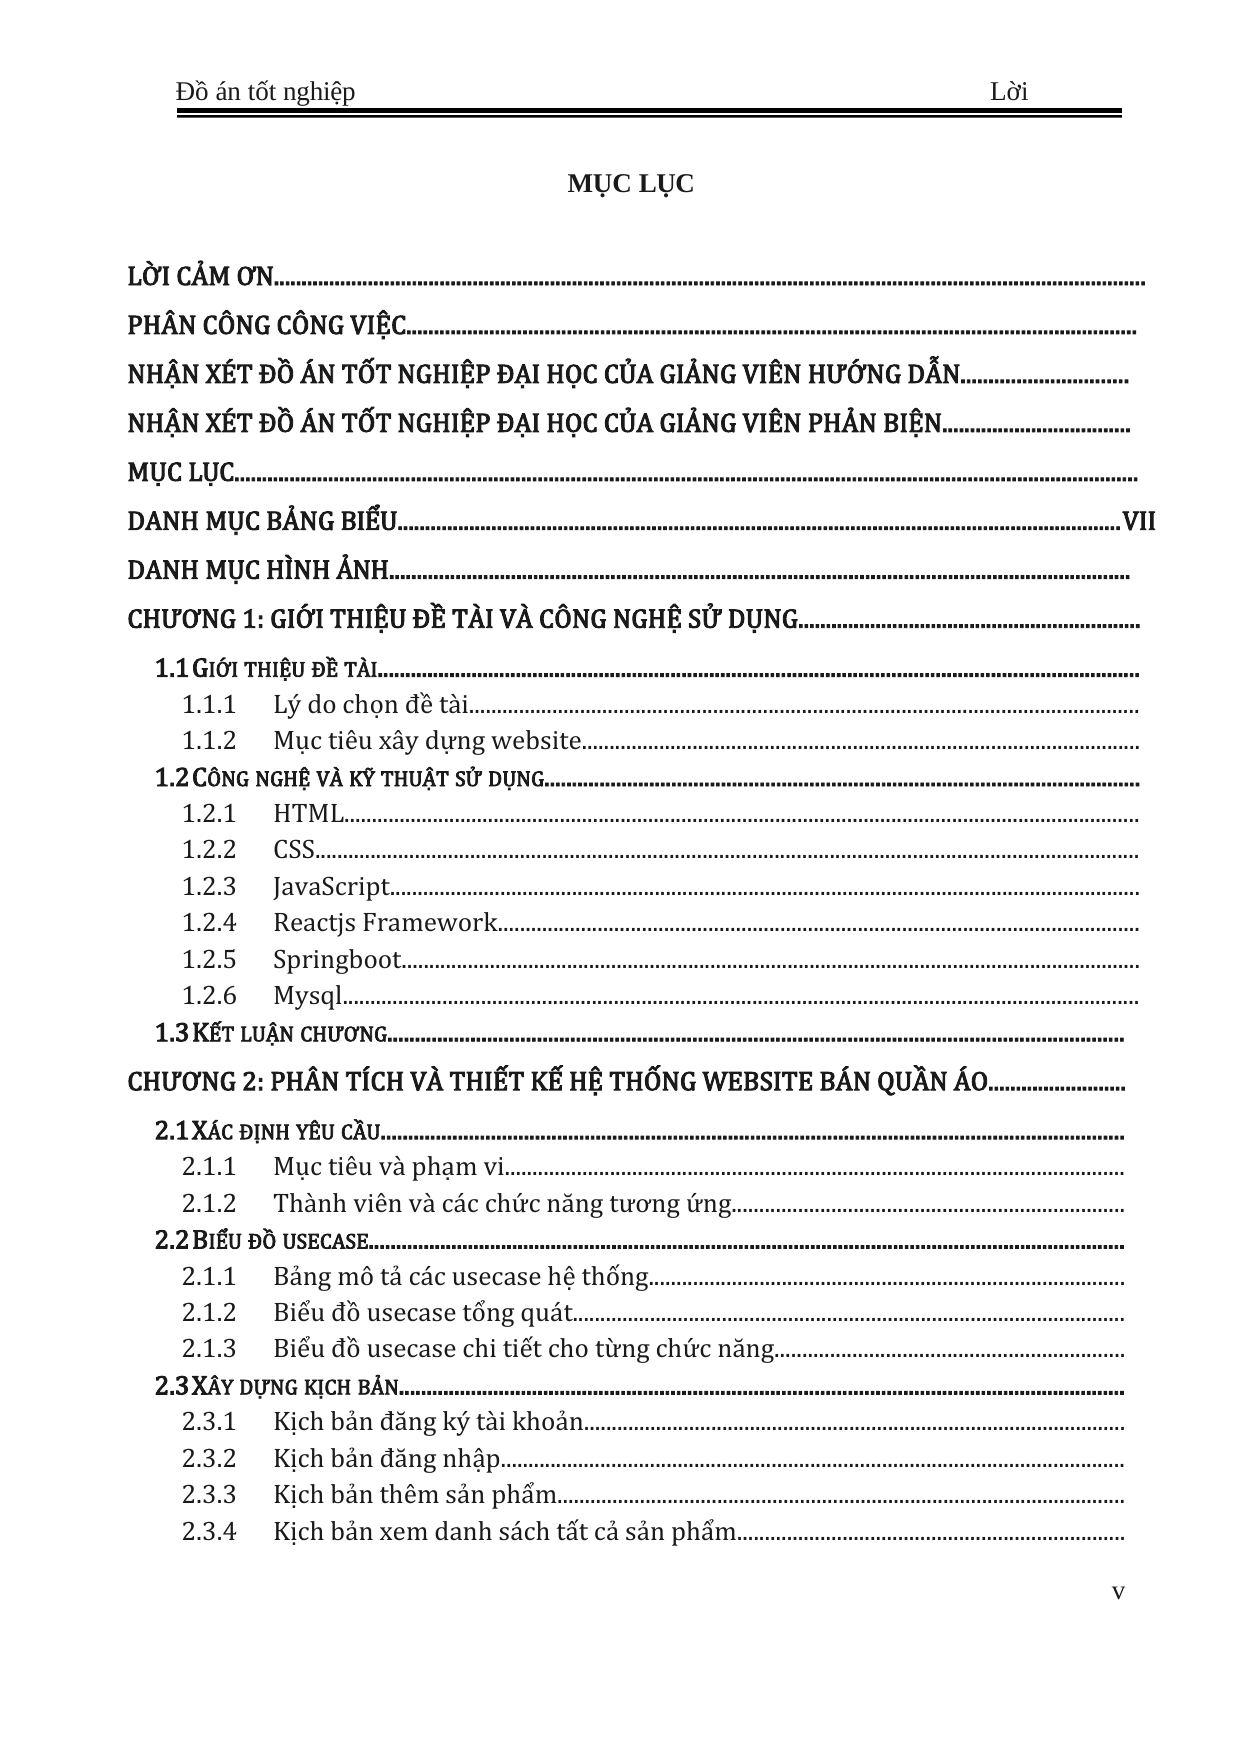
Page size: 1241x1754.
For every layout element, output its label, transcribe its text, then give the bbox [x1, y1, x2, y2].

text 2.1.3 Biểu đồ usecase chi tiết cho từng chức năng 13 [181, 1332, 1125, 1364]
text PHÂN CÔNG CÔNG VIỆC ii [127, 308, 1125, 340]
text 2.3.2 Kịch bản đăng nhập 19 [181, 1441, 1125, 1473]
text 2.3.1 Kịch bản đăng ký tài khoản 18 [181, 1405, 1125, 1437]
text 1.2.2 CSS 3 [181, 833, 1125, 865]
text 2.2 Biểu đồ usecase 11 [154, 1223, 1125, 1254]
text 1.2.5 Springboot 6 [181, 942, 1125, 974]
text 2.1.2 Thành viên và các chức năng tương ứng 11 [181, 1186, 1125, 1218]
text 1.2.4 Reactjs Framework 4 [181, 906, 1125, 938]
text NHẬN XÉT ĐỒ ÁN TỐT NGHIỆP ĐẠI HỌC CỦA GIẢNG VIÊN HƯỚNG DẪN iii [127, 357, 1125, 389]
text CHƯƠNG 2: PHÂN TÍCH VÀ THIẾT KẾ HỆ THỐNG WEBSITE BÁN QUẦN ÁO 10 [127, 1064, 1125, 1096]
text 1.2.3 JavaScript 3 [181, 869, 1125, 901]
text 2.1 Xác định yêu cầu 11 [154, 1113, 1125, 1145]
text CHƯƠNG 1: GIỚI THIỆU ĐỀ TÀI VÀ CÔNG NGHỆ SỬ DỤNG 1 [127, 602, 1125, 634]
subtitle MỤC LỤC [189, 167, 1073, 198]
text 1.2.6 Mysql 9 [181, 979, 1125, 1011]
text LỜI CẢM ƠN i [127, 259, 1125, 291]
text 1.1.1 Lý do chọn đề tài 1 [181, 687, 1125, 719]
text 1.1.2 Mục tiêu xây dựng website 1 [181, 724, 1125, 756]
text 2.1.1 Bảng mô tả các usecase hệ thống 11 [181, 1259, 1125, 1291]
text 1.2 Công nghệ và kỹ thuật sử dụng 2 [154, 760, 1125, 792]
text 1.3 Kết luận chương 10 [154, 1015, 1125, 1047]
text MỤC LỤC v [127, 455, 1125, 487]
text 2.3 Xây dựng kịch bản 18 [154, 1368, 1125, 1400]
text 2.3.4 Kịch bản xem danh sách tất cả sản phẩm 22 [181, 1514, 1125, 1546]
text 1.2.1 HTML 2 [181, 797, 1125, 828]
text 2.3.3 Kịch bản thêm sản phẩm 21 [181, 1478, 1125, 1510]
text 2.1.2 Biểu đồ usecase tổng quát 13 [181, 1296, 1125, 1327]
text DANH MỤC BẢNG BIỂU vii [127, 504, 1125, 536]
text NHẬN XÉT ĐỒ ÁN TỐT NGHIỆP ĐẠI HỌC CỦA GIẢNG VIÊN PHẢN BIỆN iv [127, 406, 1125, 438]
text DANH MỤC HÌNH ẢNH ix [127, 553, 1125, 585]
text 2.1.1 Mục tiêu và phạm vi 11 [181, 1150, 1125, 1182]
text 1.1 Giới thiệu đề tài 1 [154, 651, 1125, 683]
